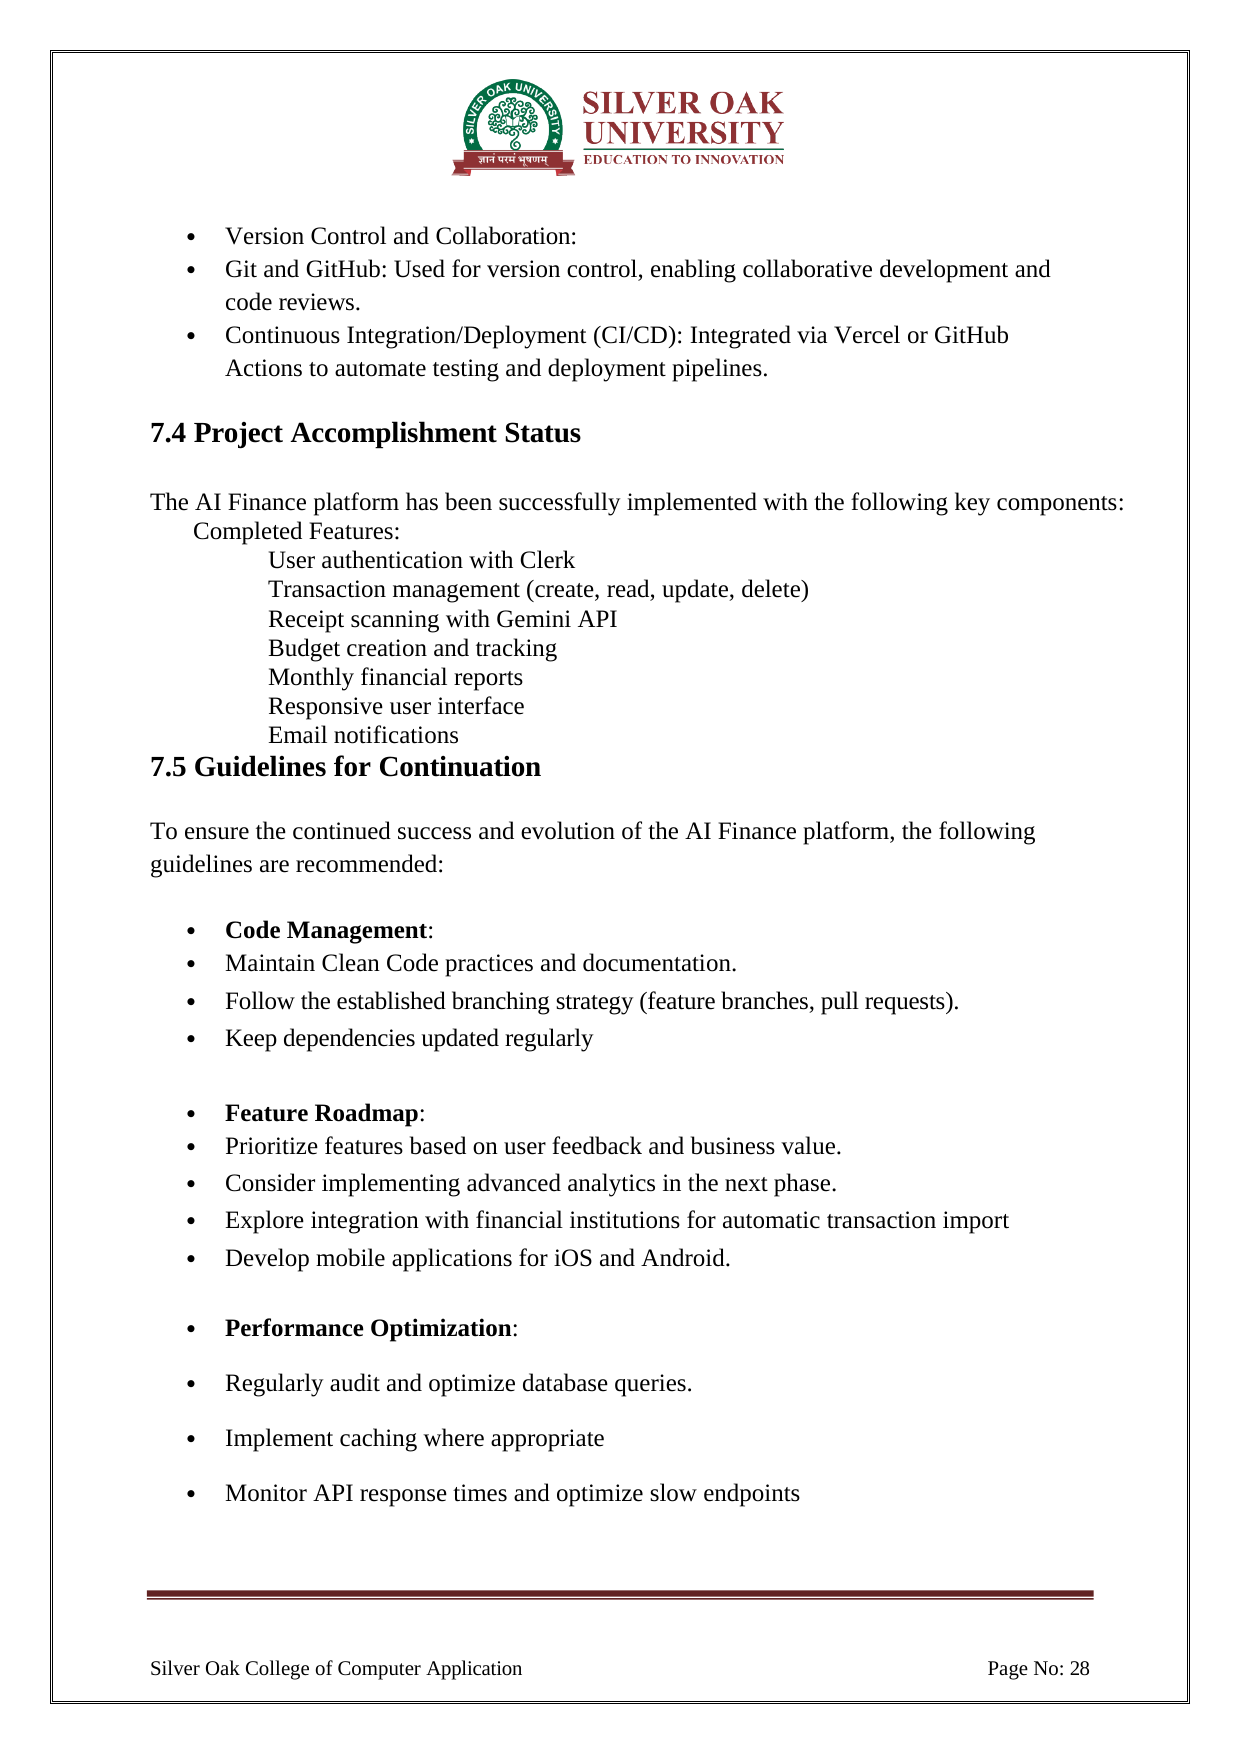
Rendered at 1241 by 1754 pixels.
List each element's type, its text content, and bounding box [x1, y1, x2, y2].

subtitle Performance Optimization: [187, 1313, 1152, 1342]
list Follow the established branching strategy (feature branches, pull requests). [187, 986, 1090, 1014]
list Version Control and Collaboration: [187, 221, 1152, 250]
list Git and GitHub: Used for version control, enabling collaborative development and code reviews. [187, 254, 1090, 316]
list Keep dependencies updated regularly [187, 1023, 1090, 1052]
text User authentication with Clerk [118, 546, 1152, 574]
text Budget creation and tracking [118, 633, 1152, 661]
list Consider implementing advanced analytics in the next phase. [187, 1168, 1091, 1197]
text Receipt scanning with Gemini API [118, 604, 1152, 632]
text Completed Features: [118, 516, 1152, 545]
subtitle Guidelines for Continuation [150, 749, 1152, 782]
subtitle Code Management: [187, 916, 1152, 944]
list Prioritize features based on user feedback and business value. [187, 1131, 1091, 1159]
subtitle Project Accomplishment Status [150, 415, 1152, 449]
text Email notifications [118, 720, 1152, 749]
list Explore integration with financial institutions for automatic transaction import [187, 1205, 1091, 1234]
text Transaction management (create, read, update, delete) [118, 574, 1152, 603]
text The AI Finance platform has been successfully implemented with the following key components: [150, 487, 1152, 516]
list Continuous Integration/Deployment (CI/CD): Integrated via Vercel or GitHub Actions to automate testing and deployment pipelines. [187, 320, 1090, 382]
text Responsive user interface [118, 691, 1152, 719]
text Monthly financial reports [118, 662, 1152, 691]
subtitle Monitor API response times and optimize slow endpoints [187, 1478, 1152, 1507]
picture [451, 79, 784, 176]
subtitle Feature Roadmap: [187, 1098, 1152, 1127]
text To ensure the continued success and evolution of the AI Finance platform, the following guidelines are recommended: [150, 816, 1090, 878]
list Maintain Clean Code practices and documentation. [187, 948, 1090, 977]
subtitle Regularly audit and optimize database queries. [187, 1368, 1152, 1397]
list Develop mobile applications for iOS and Android. [187, 1243, 1091, 1271]
subtitle Implement caching where appropriate [187, 1423, 1152, 1452]
